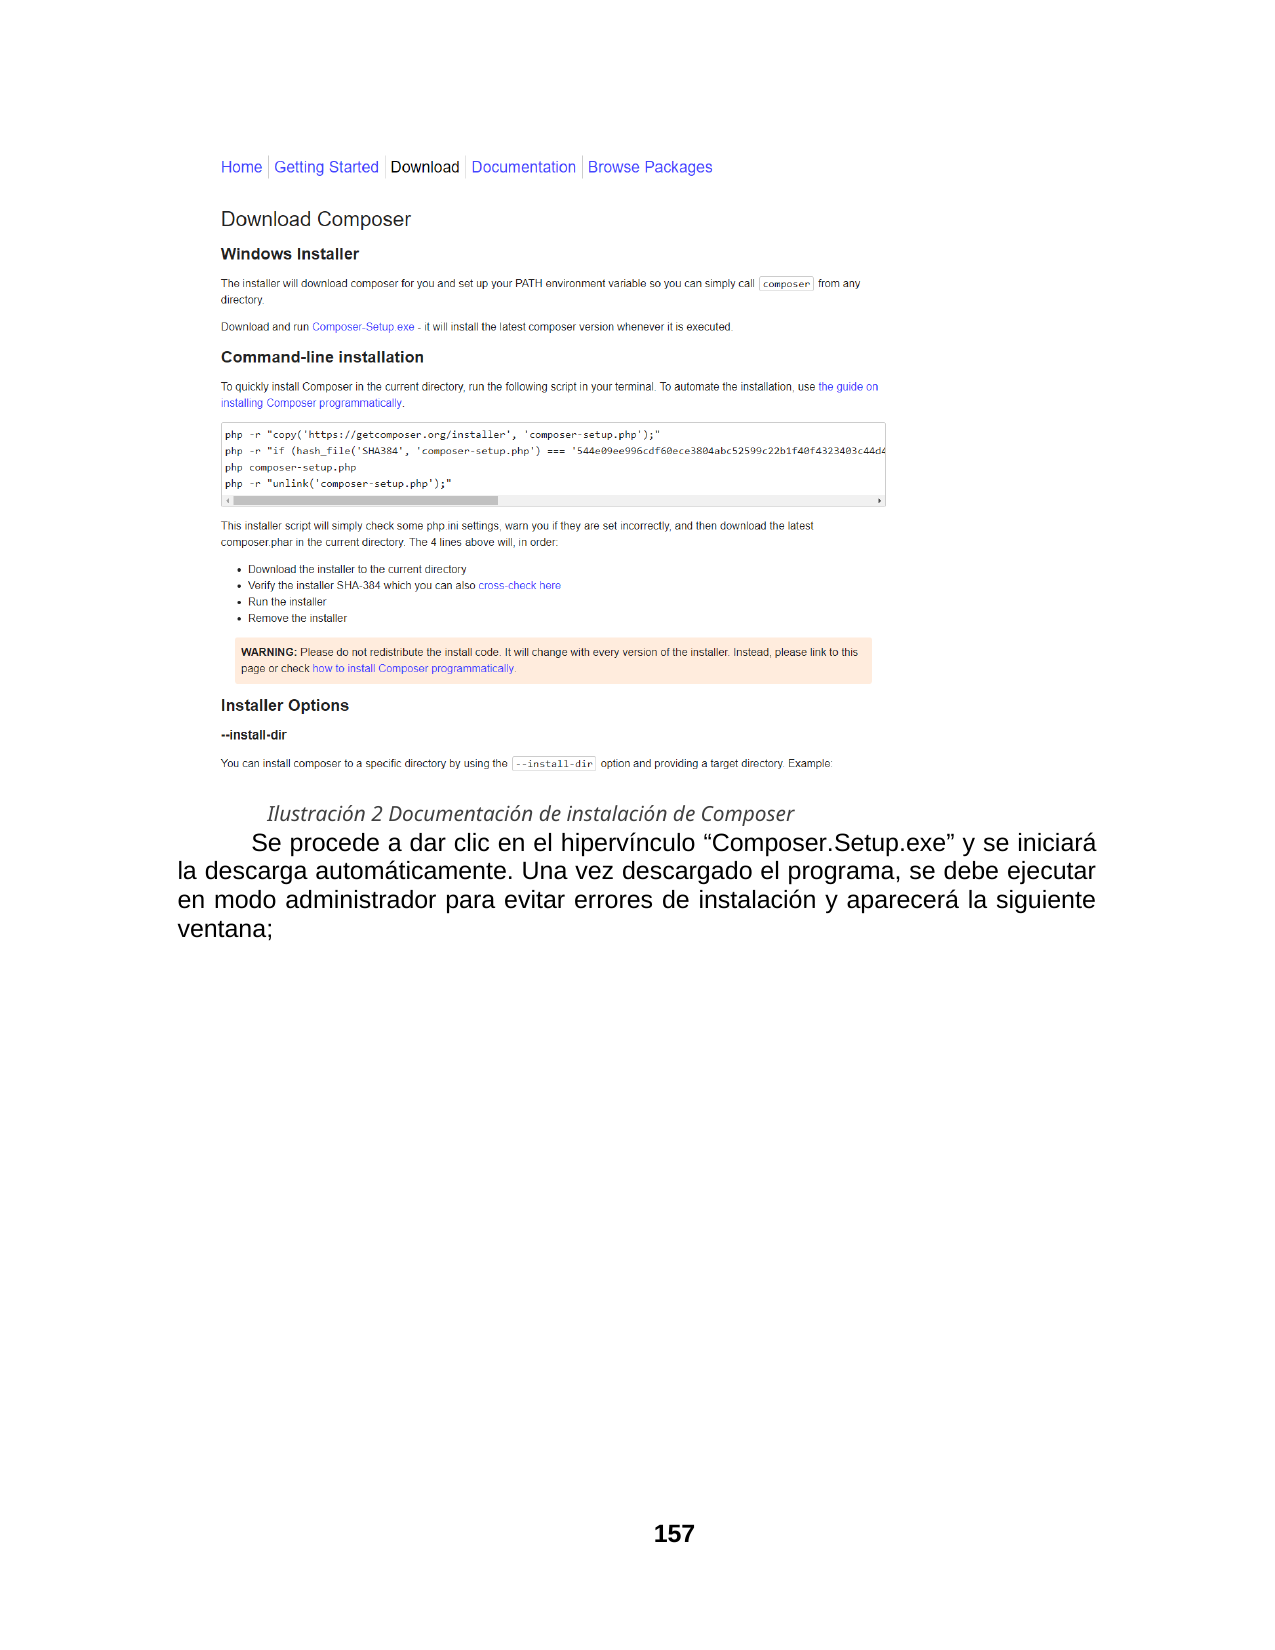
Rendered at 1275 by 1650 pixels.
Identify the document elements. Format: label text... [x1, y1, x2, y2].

text Se procede a dar clic en el hipervínculo “Composer.Setup.exe” y se iniciará la descarga automáticamente. Una vez descargado el programa, se debe ejecutar en modo administrador para evitar errores de instalación y aparecerá la siguiente ventana; [177, 828, 1098, 943]
text Ilustración 2 Documentación de instalación de Composer [267, 799, 1008, 828]
picture [206, 147, 897, 775]
